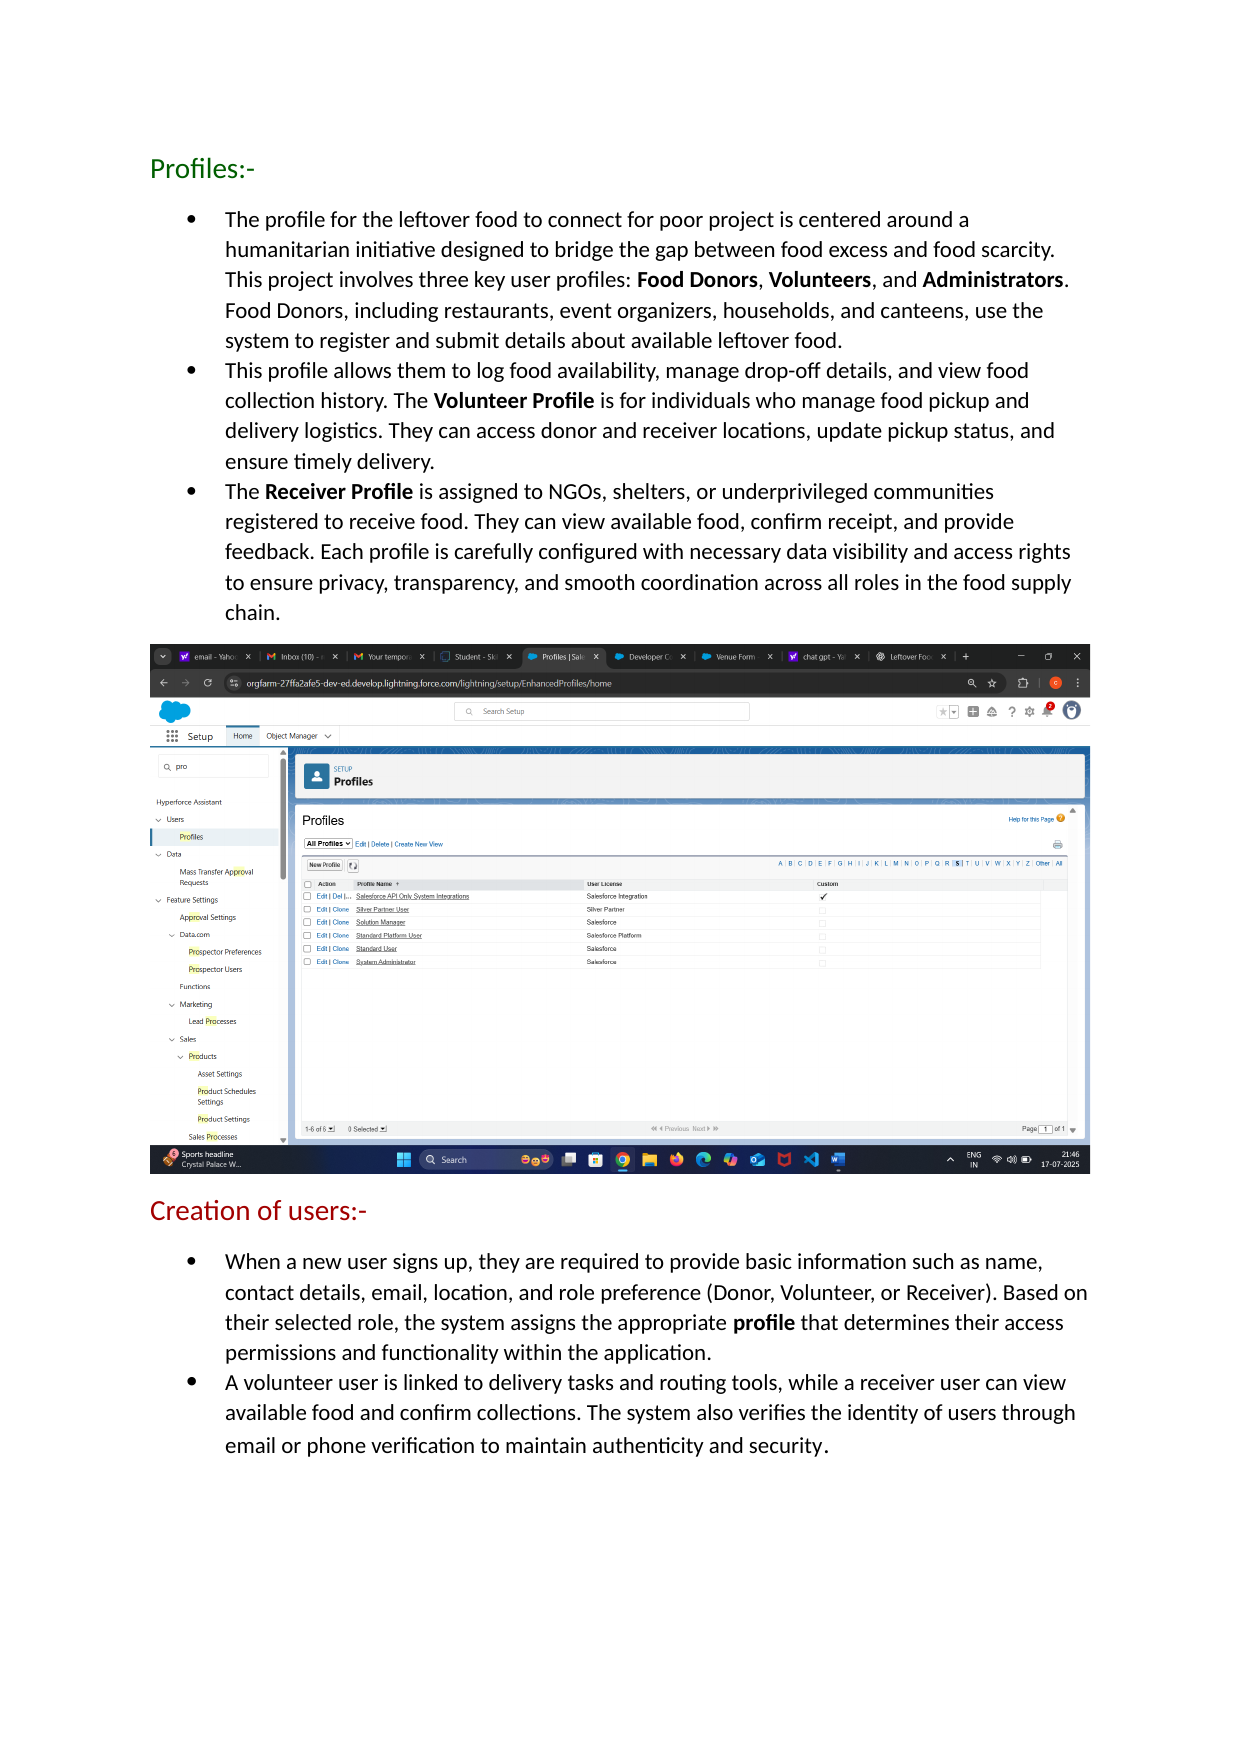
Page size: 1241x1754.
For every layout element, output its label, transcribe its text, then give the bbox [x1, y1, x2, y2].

list This profile allows them to log food availability, manage drop-off details, and view food collection history. The Volunteer Profile is for individuals who manage food pickup and delivery logistics. They can access donor and receiver locations, update pickup status, and ensure timely delivery. [187, 356, 1090, 475]
list When a new user signs up, they are required to provide basic information such as name, contact details, email, location, and role preference (Donor, Volunteer, or Receiver). Based on their selected role, the system assigns the appropriate profile that determines their access permissions and functionality within the application. [187, 1247, 1090, 1366]
text Profiles:- [150, 150, 1090, 186]
text Creation of users:- [150, 1192, 1090, 1228]
list A volunteer user is linked to delivery tasks and routing tools, while a receiver user can view available food and confirm collections. The system also verifies the identity of users through email or phone verification to maintain authenticity and security. [187, 1368, 1090, 1459]
list The profile for the leftover food to connect for poor project is centered around a humanitarian initiative designed to bridge the gap between food excess and food scarcity. This project involves three key user profiles: Food Donors, Volunteers, and Administrators. Food Donors, including restaurants, event organizers, households, and canteens, use the system to register and submit details about available leftover food. [187, 205, 1090, 354]
list The Receiver Profile is assigned to NGOs, shelters, or underprivileged communities registered to receive food. They can view available food, confirm receipt, and provide feedback. Each profile is carefully configured with necessary data visibility and access rights to ensure privacy, transparency, and smooth coordination across all roles in the food supply chain. [187, 477, 1090, 626]
picture [150, 644, 1091, 1174]
